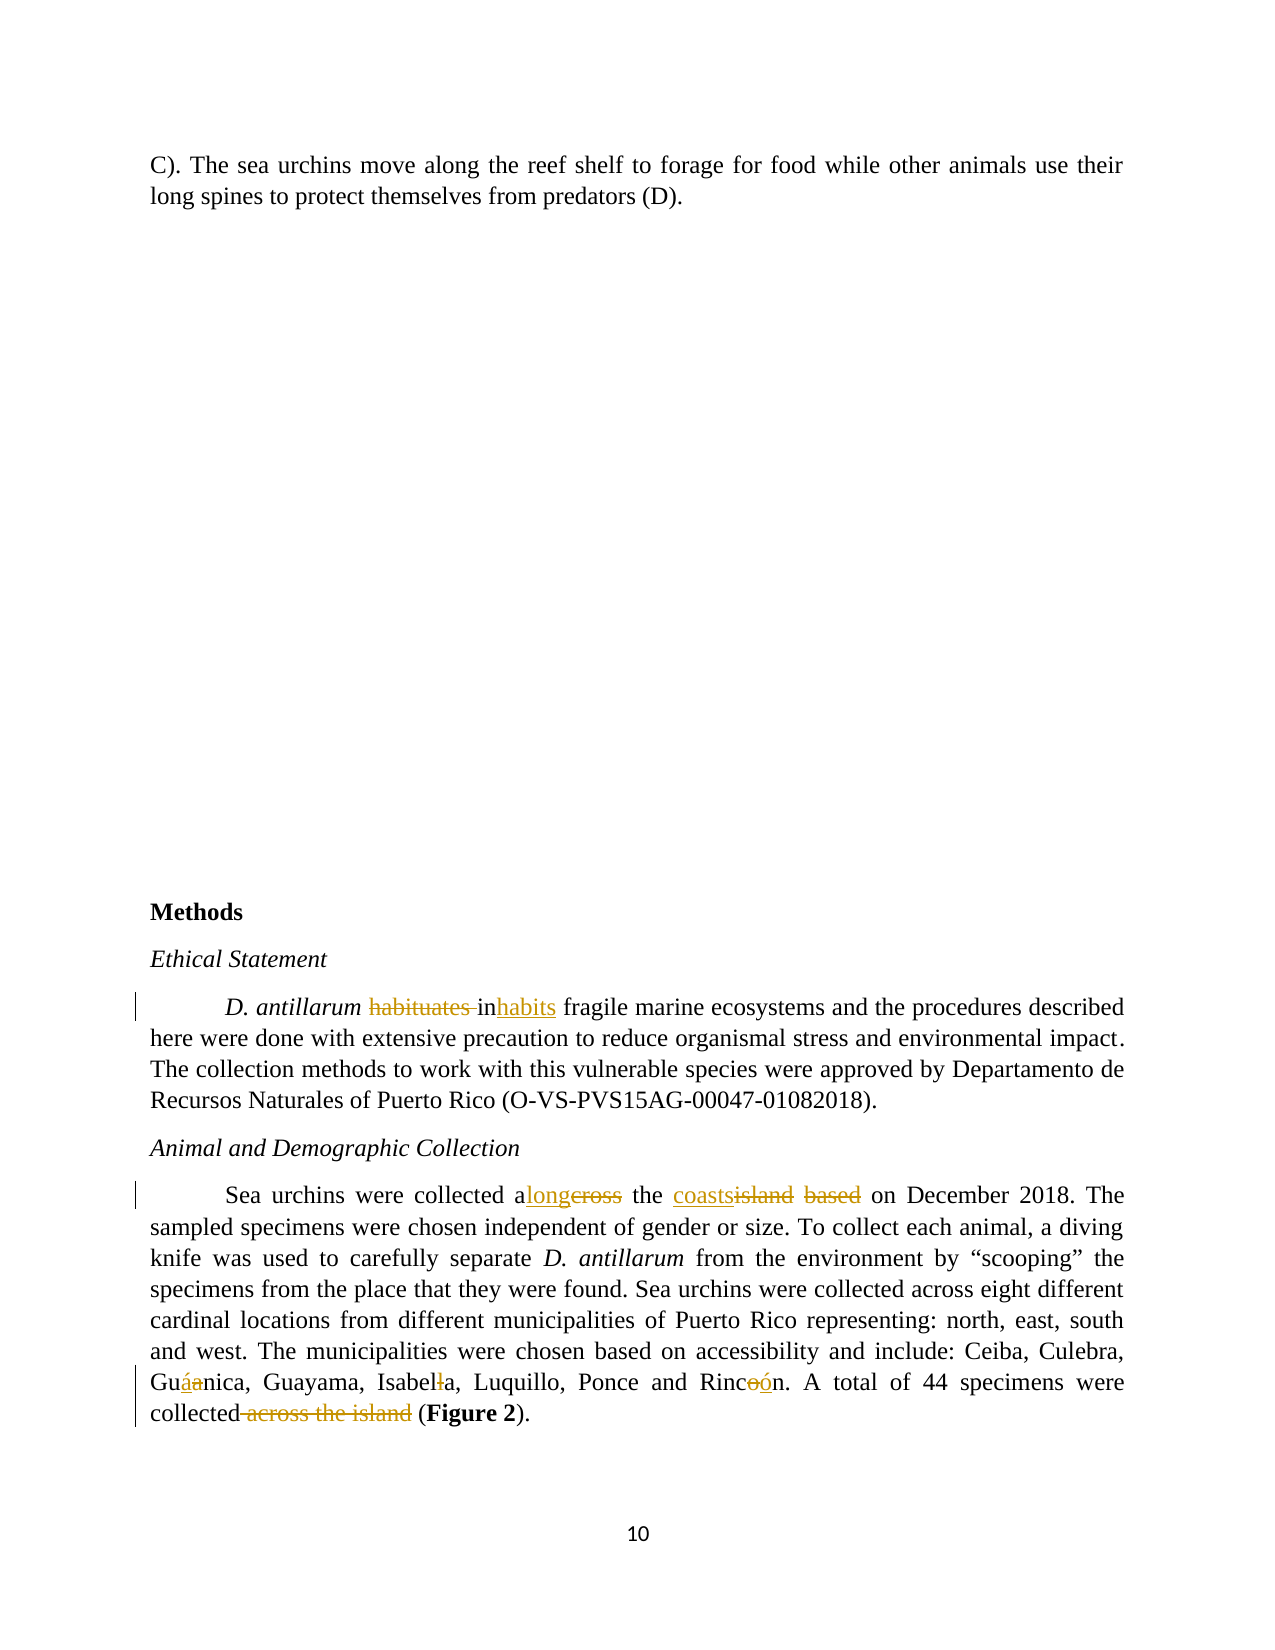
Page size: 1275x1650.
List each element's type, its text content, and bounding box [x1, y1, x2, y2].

text Methods [150, 897, 1125, 925]
text Ethical Statement [150, 944, 1125, 973]
text D. antillarum in fragile marine ecosystems and the procedures described here were done with extensive precaution to reduce organismal stress and environmental impact. The collection methods to work with this vulnerable species were approved by Departamento de Recursos Naturales of Puerto Rico (O-VS-PVS15AG-00047-01082018). [150, 992, 1125, 1114]
text Animal and Demographic Collection [150, 1133, 1125, 1162]
text Sea urchins were collected a the on December 2018. The sampled specimens were chosen independent of gender or size. To collect each animal, a diving knife was used to carefully separate D. antillarum from the environment by “scooping” the specimens from the place that they were found. Sea urchins were collected across eight different cardinal locations from different municipalities of Puerto Rico representing: north, east, south and west. The municipalities were chosen based on accessibility and include: Ceiba, Culebra, Gunica, Guayama, Isabela, Luquillo, Ponce and Rincn. A total of 44 specimens were collected (Figure 2). [150, 1181, 1125, 1427]
